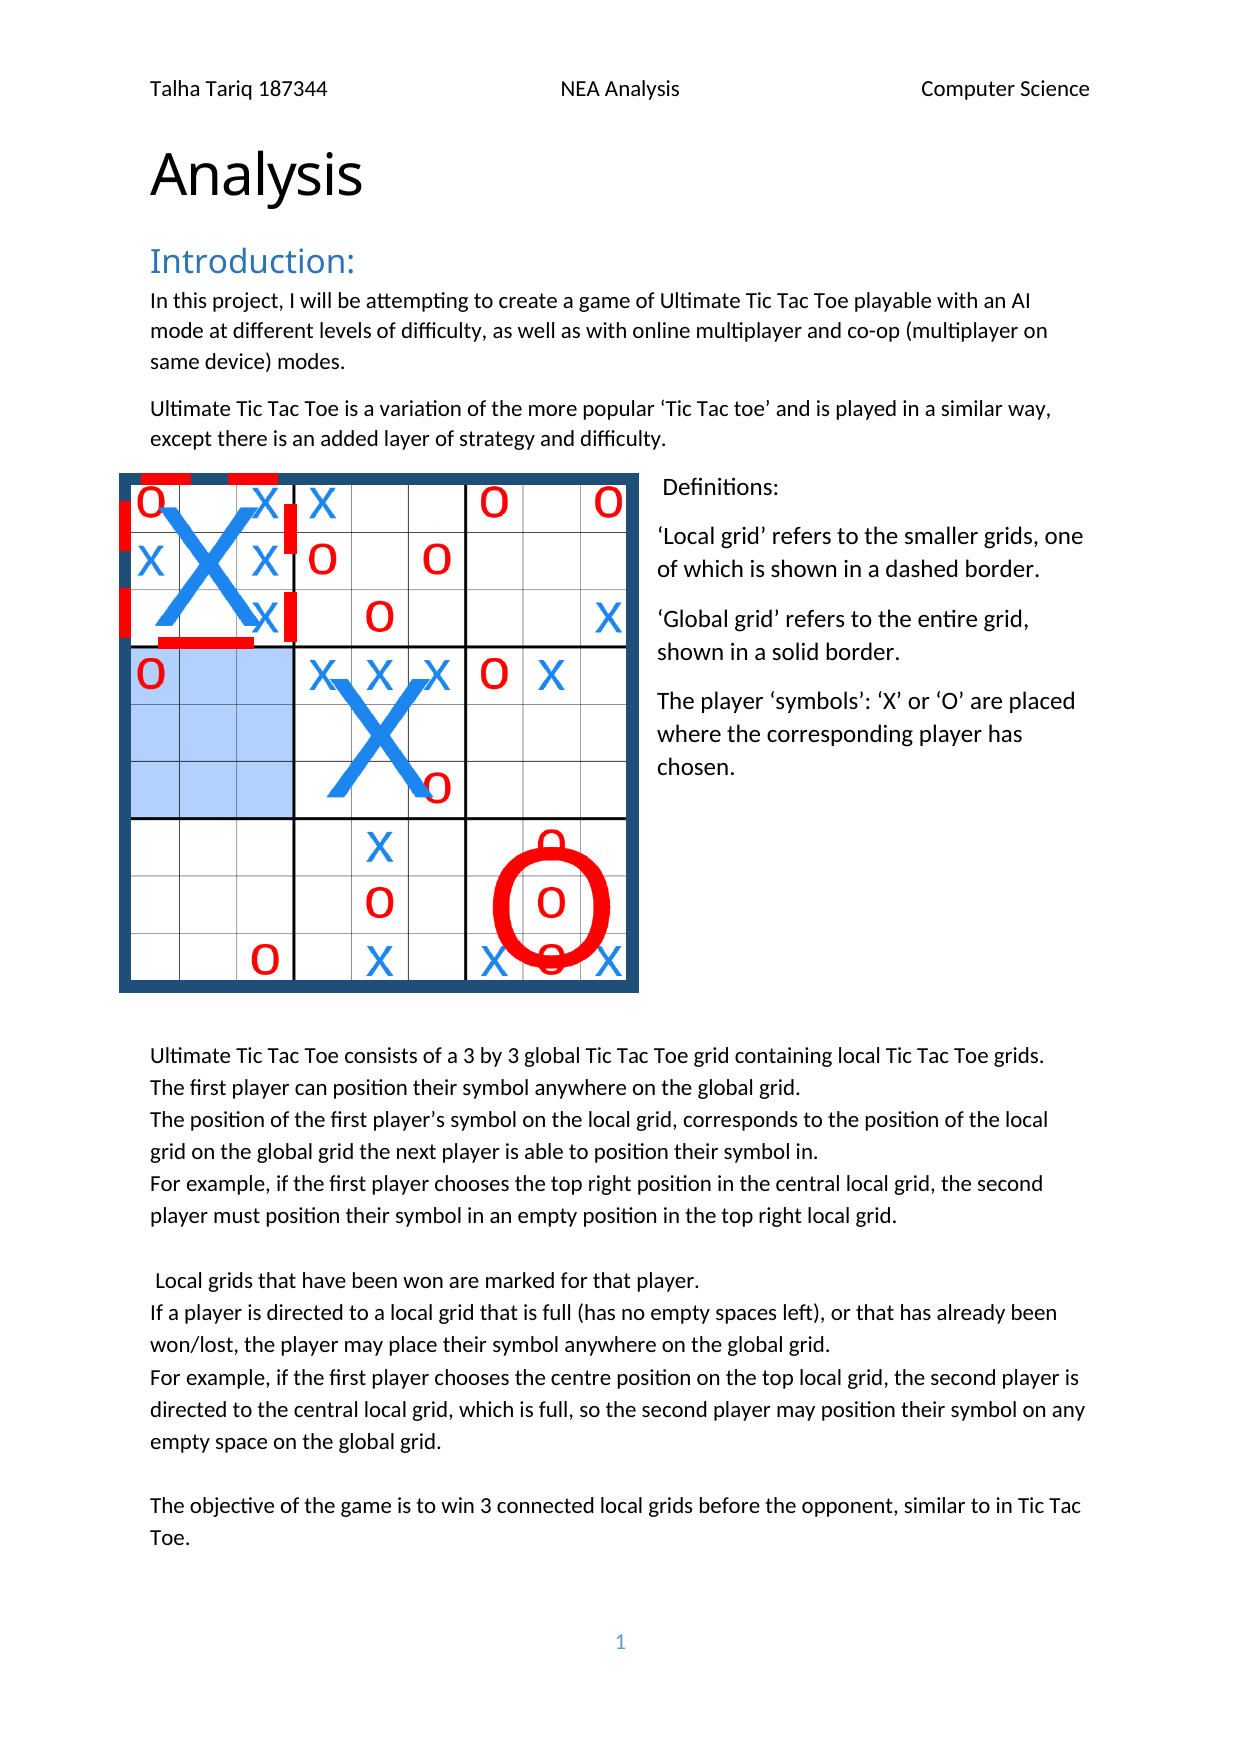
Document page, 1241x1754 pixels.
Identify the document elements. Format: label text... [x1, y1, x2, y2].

subtitle Introduction: [150, 237, 1090, 283]
text ‘Global grid’ refers to the entire grid, shown in a solid border. [639, 603, 1090, 666]
text Ultimate Tic Tac Toe is a variation of the more popular ‘Tic Tac toe’ and is played in a similar way, except there is an added layer of strategy and difficulty. [150, 394, 1090, 452]
text If a player is directed to a local grid that is full (has no empty spaces left), or that has already been won/lost, the player may place their symbol anywhere on the global grid. [150, 1298, 1090, 1358]
text Definitions: [150, 471, 1090, 501]
text In this project, I will be attempting to create a game of Ultimate Tic Tac Toe playable with an AI mode at different levels of difficulty, as well as with online multiplayer and co-op (multiplayer on same device) modes. [150, 286, 1090, 375]
text The first player can position their symbol anywhere on the global grid. [150, 1073, 1090, 1101]
text ‘Local grid’ refers to the smaller grids, one of which is shown in a dashed border. [639, 520, 1090, 584]
text The objective of the game is to win 3 connected local grids before the opponent, similar to in Tic Tac Toe. [150, 1491, 1090, 1552]
text For example, if the first player chooses the centre position on the top local grid, the second player is directed to the central local grid, which is full, so the second player may position their symbol on any empty space on the global grid. [150, 1363, 1090, 1455]
picture [131, 485, 626, 980]
text For example, if the first player chooses the top right position in the central local grid, the second player must position their symbol in an empty position in the top right local grid. [150, 1169, 1090, 1230]
title Analysis [150, 133, 1090, 212]
text The position of the first player’s symbol on the local grid, corresponds to the position of the local grid on the global grid the next player is able to position their symbol in. [150, 1105, 1090, 1165]
text The player ‘symbols’: ‘X’ or ‘O’ are placed where the corresponding player has chosen. [639, 685, 1090, 782]
text Local grids that have been won are marked for that player. [150, 1266, 1090, 1294]
text Ultimate Tic Tac Toe consists of a 3 by 3 global Tic Tac Toe grid containing local Tic Tac Toe grids. [150, 1041, 1090, 1069]
